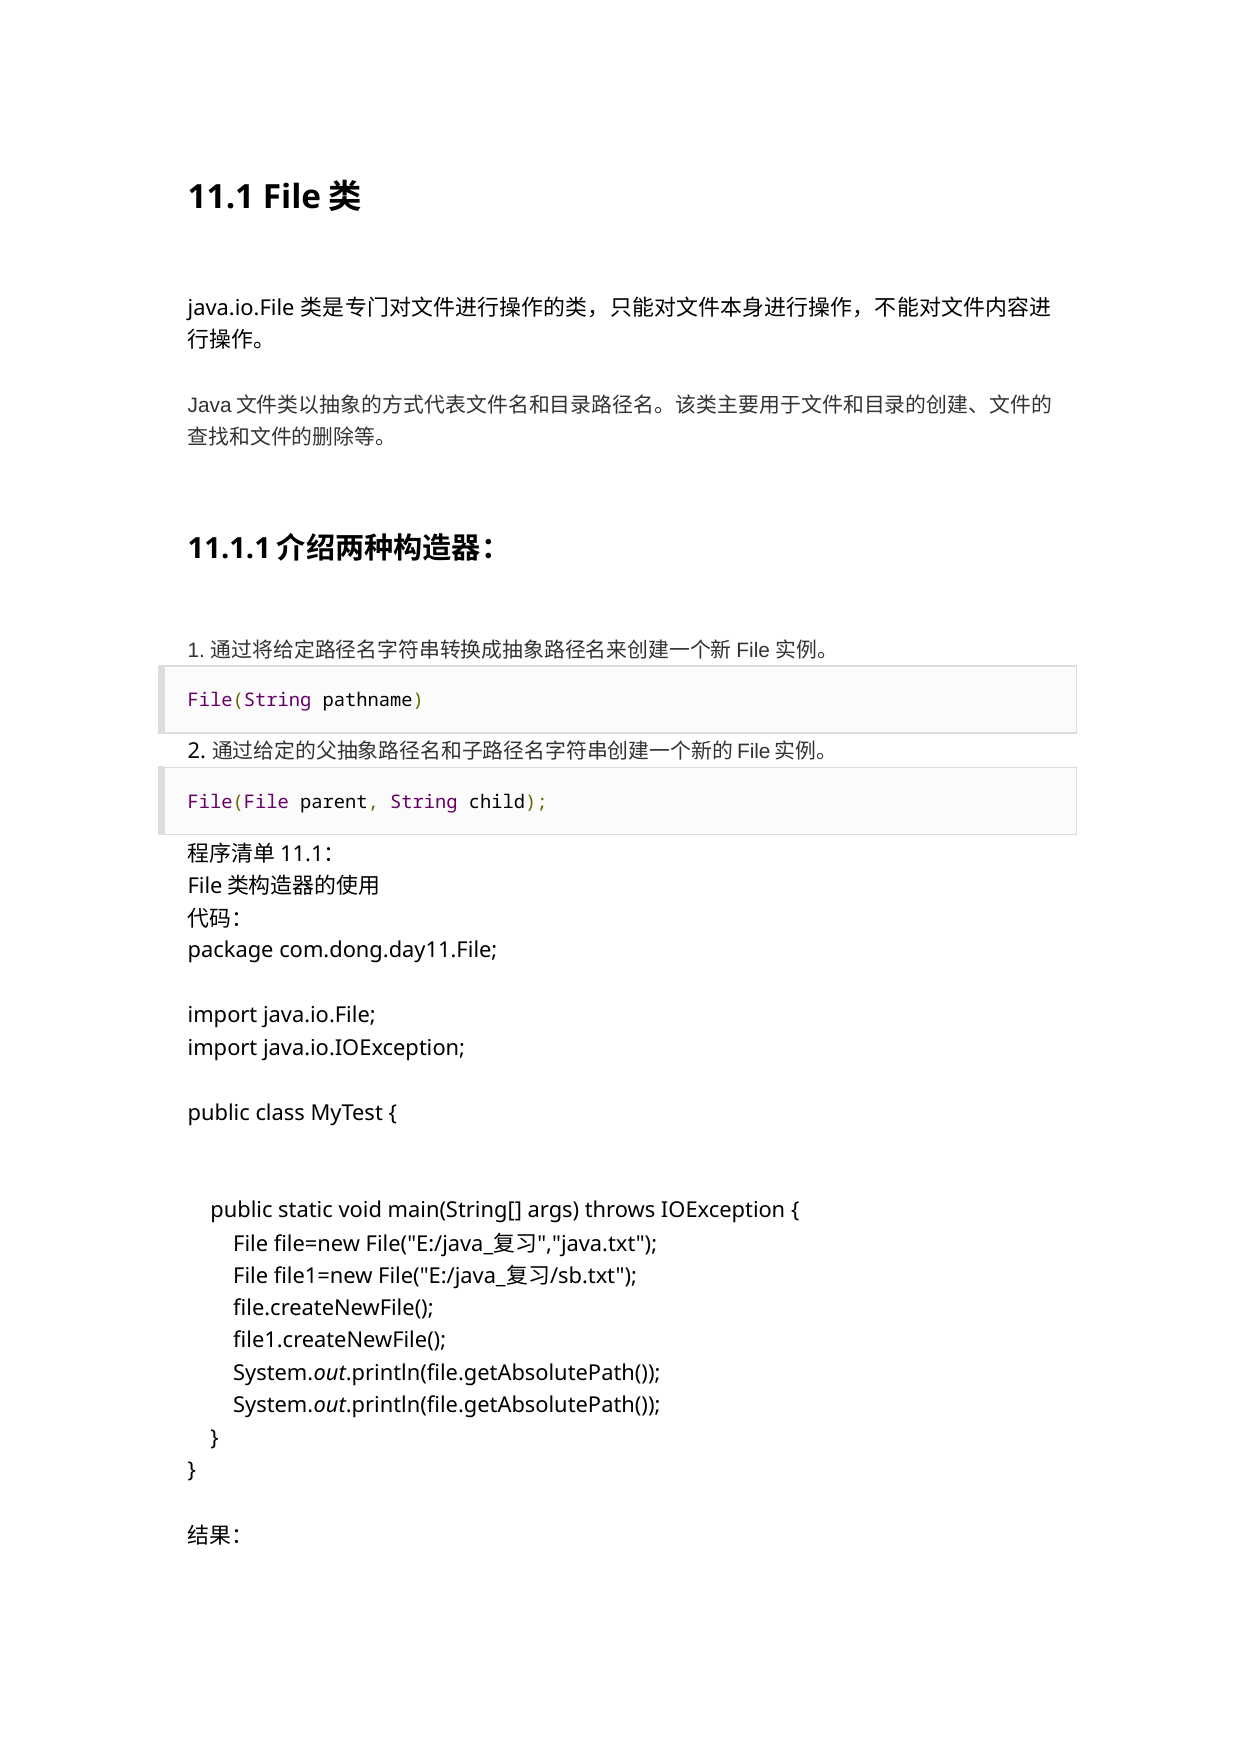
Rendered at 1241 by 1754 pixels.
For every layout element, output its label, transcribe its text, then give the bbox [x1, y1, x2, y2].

text 程序清单 11.1： [187, 835, 1053, 868]
text File类构造器的使用 [187, 868, 1053, 900]
text 1. 通过将给定路径名字符串转换成抽象路径名来创建一个新 File 实例。 [187, 632, 1053, 665]
text File(String pathname) [165, 667, 1076, 732]
text 结果： [187, 1518, 1053, 1550]
subtitle 11.1 File类 [187, 162, 1053, 227]
text Java文件类以抽象的方式代表文件名和目录路径名。该类主要用于文件和目录的创建、文件的查找和文件的删除等。 [187, 387, 1053, 408]
text java.io.File 类是专门对文件进行操作的类，只能对文件本身进行操作，不能对文件内容进行操作。 [187, 289, 1053, 354]
text File(File parent, String child); [165, 768, 1076, 834]
subtitle 11.1.1介绍两种构造器： [187, 513, 1053, 578]
text 代码： [187, 900, 1053, 933]
text 2. 通过给定的父抽象路径名和子路径名字符串创建一个新的File实例。 [187, 734, 1053, 766]
text package com.dong.day11.File; import java.io.File; import java.io.IOException; public class MyTest { public static void main(String[] args) throws IOException { File file=new File("E:/java_复习","java.txt"); File file1=new File("E:/java_复习/sb.txt"); file.createNewFile(); file1.createNewFile(); System.out.println(file.getAbsolutePath()); System.out.println(file.getAbsolutePath()); } } [187, 933, 1053, 1485]
text Java文件类以抽象的方式代表文件名和目录路径名。该类主要用于文件和目录的创建、文件的查找和文件的删除等。 [187, 409, 1053, 452]
